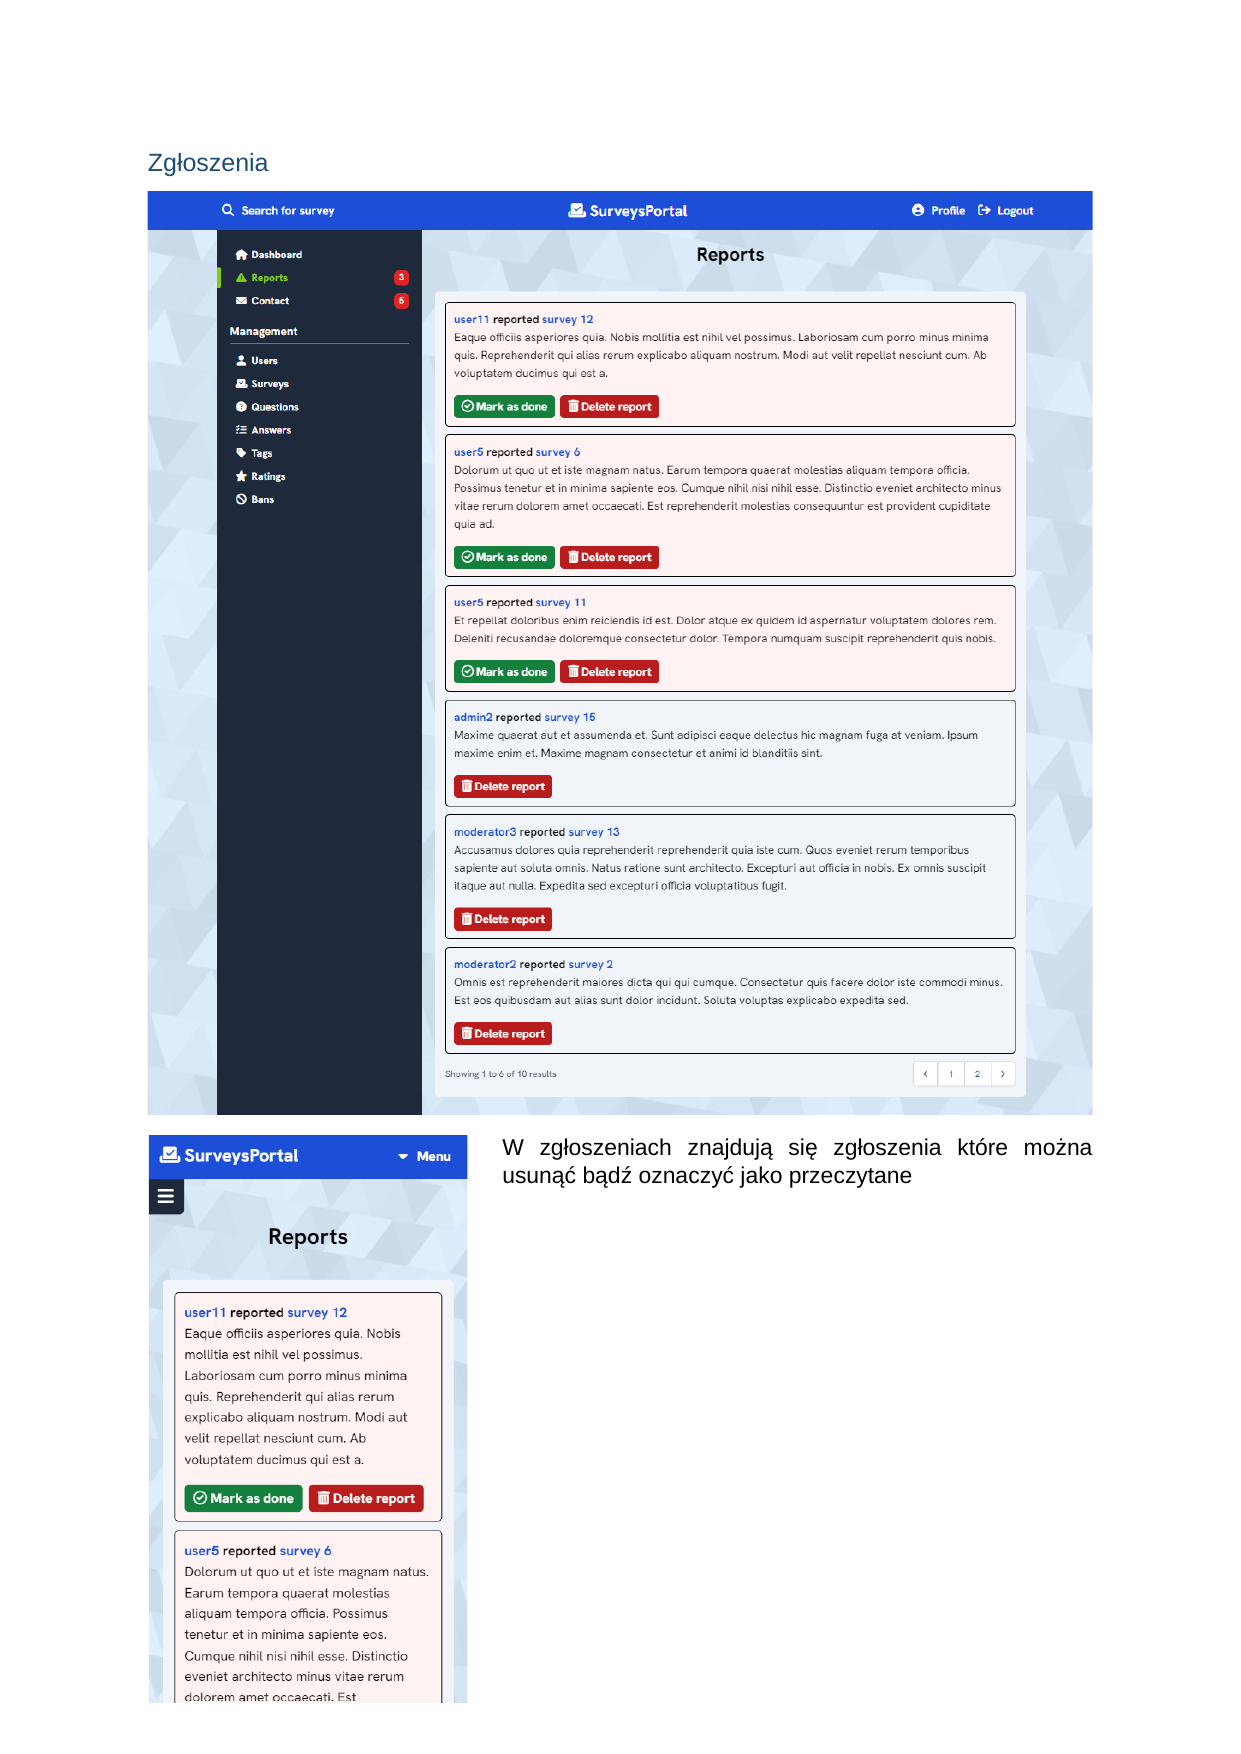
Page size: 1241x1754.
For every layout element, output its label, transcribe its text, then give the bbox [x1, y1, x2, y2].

subtitle Zgłoszenia [148, 148, 1093, 176]
text W zgłoszeniach znajdują się zgłoszenia które można usunąć bądź oznaczyć jako przeczytane [502, 1134, 1093, 1188]
picture [147, 191, 1093, 1115]
picture [148, 1135, 468, 1703]
